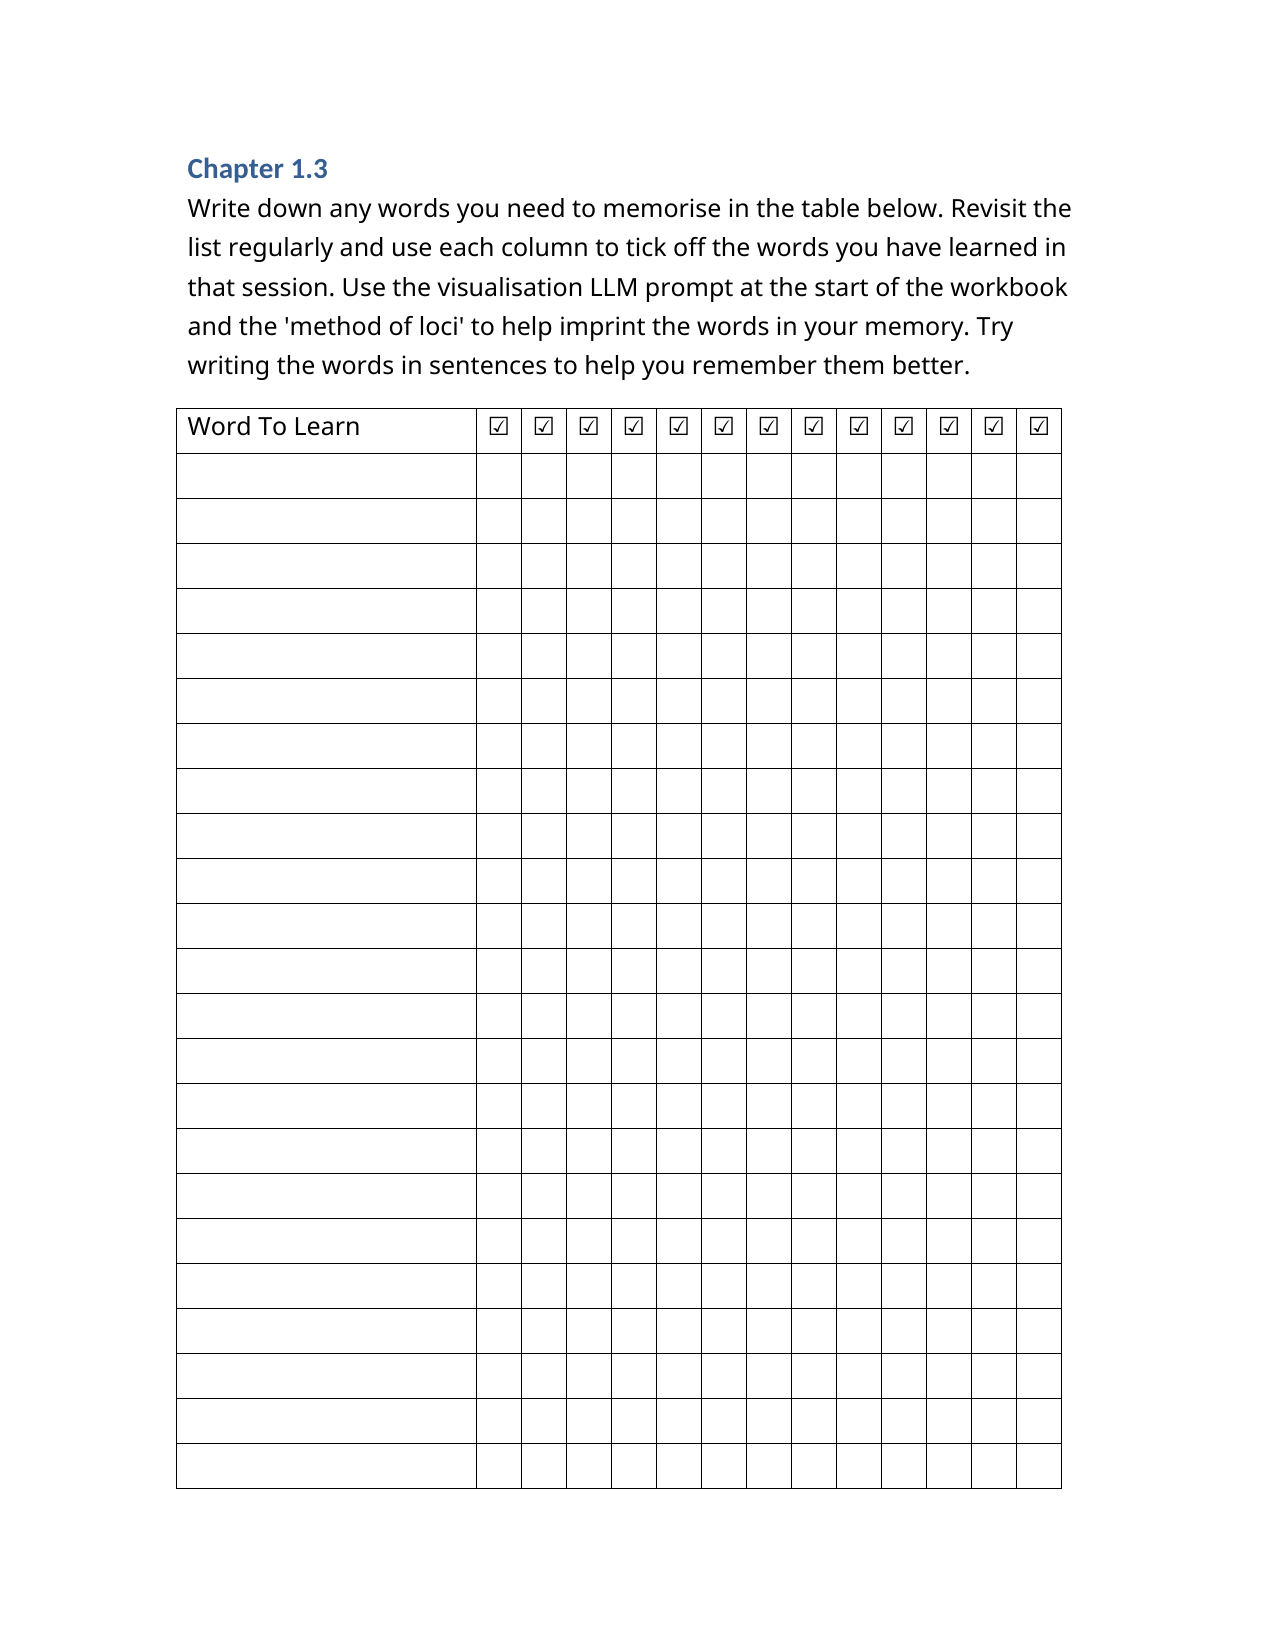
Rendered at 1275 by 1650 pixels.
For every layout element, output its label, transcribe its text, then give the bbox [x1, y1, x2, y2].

table_cell [747, 634, 791, 678]
table_cell [477, 544, 521, 588]
table_cell [1017, 679, 1061, 723]
table_cell [792, 994, 836, 1038]
table_cell [702, 1309, 746, 1353]
table_cell [657, 589, 701, 633]
table_cell [702, 724, 746, 768]
table_cell [837, 1399, 881, 1443]
table_cell [747, 1039, 791, 1083]
table_cell [567, 1309, 611, 1353]
table_cell [927, 1399, 971, 1443]
table_cell [792, 814, 836, 858]
table_cell [612, 1039, 656, 1083]
table_cell [522, 994, 566, 1038]
table_cell [177, 814, 476, 858]
table_cell [747, 1309, 791, 1353]
table_cell [177, 679, 476, 723]
table_cell [1017, 634, 1061, 678]
table_cell [567, 1444, 611, 1488]
table_cell [612, 904, 656, 948]
table_cell [612, 634, 656, 678]
table_cell [177, 1174, 476, 1218]
table_cell [567, 1264, 611, 1308]
table_cell [177, 589, 476, 633]
table_cell [837, 904, 881, 948]
table_cell [612, 499, 656, 543]
table_cell [657, 544, 701, 588]
table_cell [1017, 994, 1061, 1038]
table_cell [972, 949, 1016, 993]
table_header ☑ [702, 409, 746, 453]
table_cell [792, 724, 836, 768]
table_cell [657, 769, 701, 813]
table_cell [1017, 724, 1061, 768]
table_cell [522, 499, 566, 543]
table_cell [522, 1264, 566, 1308]
table_cell [522, 904, 566, 948]
table_cell [657, 1084, 701, 1128]
table_cell [177, 544, 476, 588]
table_cell [882, 994, 926, 1038]
table_cell [567, 769, 611, 813]
table_cell [927, 724, 971, 768]
table_cell [792, 1309, 836, 1353]
table_cell [837, 859, 881, 903]
table_cell [837, 1084, 881, 1128]
table_cell [972, 1129, 1016, 1173]
table_cell [477, 1399, 521, 1443]
table_cell [612, 544, 656, 588]
table_cell [522, 1084, 566, 1128]
table_cell [882, 1219, 926, 1263]
subtitle Chapter 1.3 [187, 150, 1087, 186]
table_cell [927, 1444, 971, 1488]
table_cell [612, 1219, 656, 1263]
table_cell [837, 589, 881, 633]
table_cell [477, 994, 521, 1038]
table_cell [882, 1264, 926, 1308]
table_cell [702, 1444, 746, 1488]
table_cell [657, 1264, 701, 1308]
table_cell [927, 1039, 971, 1083]
table_cell [927, 814, 971, 858]
table_cell [567, 1084, 611, 1128]
table_cell [567, 904, 611, 948]
table_cell [1017, 1129, 1061, 1173]
table_cell [177, 1129, 476, 1173]
table_header ☑ [567, 409, 611, 453]
table_cell [837, 1039, 881, 1083]
table_cell [837, 1264, 881, 1308]
table_cell [882, 859, 926, 903]
table_cell [1017, 589, 1061, 633]
table_cell [612, 724, 656, 768]
table_cell [882, 904, 926, 948]
table_cell [927, 499, 971, 543]
table_cell [927, 679, 971, 723]
table_cell [612, 814, 656, 858]
table_cell [837, 769, 881, 813]
table_cell [747, 454, 791, 498]
table_cell [747, 949, 791, 993]
table_cell [837, 499, 881, 543]
table_cell [927, 1264, 971, 1308]
table_cell [972, 1219, 1016, 1263]
table_cell [792, 904, 836, 948]
table_cell [567, 994, 611, 1038]
table_cell [927, 454, 971, 498]
table_cell [477, 1444, 521, 1488]
table_cell [792, 1354, 836, 1398]
table_cell [522, 949, 566, 993]
table_cell [477, 1309, 521, 1353]
table_cell [837, 1219, 881, 1263]
table_cell [657, 949, 701, 993]
table_cell [477, 1129, 521, 1173]
table_cell [567, 949, 611, 993]
table_cell [792, 1039, 836, 1083]
table_header ☑ [927, 409, 971, 453]
table_cell [792, 634, 836, 678]
table_cell [477, 904, 521, 948]
table_cell [477, 499, 521, 543]
table_cell [612, 1264, 656, 1308]
table_cell [177, 994, 476, 1038]
table_cell [747, 1354, 791, 1398]
table_cell [612, 1399, 656, 1443]
table_cell [927, 589, 971, 633]
table_cell [882, 589, 926, 633]
table_cell [747, 859, 791, 903]
table_cell [747, 724, 791, 768]
table_cell [1017, 814, 1061, 858]
table_cell [702, 1129, 746, 1173]
table_cell [972, 994, 1016, 1038]
table_cell [702, 1174, 746, 1218]
table_cell [657, 1039, 701, 1083]
table_cell [657, 499, 701, 543]
table_cell [972, 544, 1016, 588]
table_header Word To Learn [177, 409, 476, 453]
table_cell [792, 544, 836, 588]
table_cell [882, 1354, 926, 1398]
table_cell [177, 454, 476, 498]
table_cell [477, 814, 521, 858]
table_cell [522, 769, 566, 813]
table_cell [792, 1399, 836, 1443]
table_cell [837, 724, 881, 768]
table_cell [612, 859, 656, 903]
text Write down any words you need to memorise in the table below. Revisit the list regularly and use each column to tick off the words you have learned in that session. Use the visualisation LLM prompt at the start of the workbook and the 'method of loci' to help imprint the words in your memory. Try writing the words in sentences to help you remember them better. [187, 191, 1087, 382]
table_header ☑ [657, 409, 701, 453]
table_cell [747, 994, 791, 1038]
table_cell [837, 1174, 881, 1218]
table_cell [837, 454, 881, 498]
table_cell [792, 454, 836, 498]
table_header ☑ [792, 409, 836, 453]
table_cell [522, 724, 566, 768]
table_cell [657, 679, 701, 723]
table_cell [792, 859, 836, 903]
table_cell [177, 1309, 476, 1353]
table_cell [747, 1264, 791, 1308]
table_cell [927, 634, 971, 678]
table_cell [837, 1129, 881, 1173]
table_cell [567, 814, 611, 858]
table_cell [702, 1399, 746, 1443]
table_cell [747, 499, 791, 543]
table_cell [612, 949, 656, 993]
table_cell [567, 859, 611, 903]
table_cell [612, 589, 656, 633]
table_cell [1017, 499, 1061, 543]
table_cell [747, 1174, 791, 1218]
table_header ☑ [972, 409, 1016, 453]
table_cell [792, 1444, 836, 1488]
table_header ☑ [477, 409, 521, 453]
table_cell [927, 769, 971, 813]
table_cell [792, 1174, 836, 1218]
table_cell [177, 1039, 476, 1083]
table_cell [702, 1264, 746, 1308]
table_cell [702, 634, 746, 678]
table_cell [1017, 1219, 1061, 1263]
table_cell [567, 1129, 611, 1173]
table_cell [177, 634, 476, 678]
table_cell [972, 1354, 1016, 1398]
table_cell [702, 544, 746, 588]
table_cell [522, 1444, 566, 1488]
table_cell [702, 859, 746, 903]
table_cell [477, 769, 521, 813]
table_cell [477, 1264, 521, 1308]
table_cell [747, 679, 791, 723]
table_cell [972, 1084, 1016, 1128]
table_cell [477, 1084, 521, 1128]
table_cell [927, 1354, 971, 1398]
table_cell [702, 679, 746, 723]
table_cell [522, 1399, 566, 1443]
table_cell [612, 769, 656, 813]
table_cell [972, 634, 1016, 678]
table_cell [522, 544, 566, 588]
table_cell [837, 949, 881, 993]
table_cell [972, 1039, 1016, 1083]
table_cell [1017, 1039, 1061, 1083]
table_cell [522, 814, 566, 858]
table_cell [477, 859, 521, 903]
table_cell [882, 499, 926, 543]
table_cell [927, 904, 971, 948]
table_cell [972, 589, 1016, 633]
table_cell [177, 499, 476, 543]
table_cell [657, 1354, 701, 1398]
table_cell [1017, 544, 1061, 588]
table_cell [792, 499, 836, 543]
table_cell [882, 949, 926, 993]
table_cell [657, 1219, 701, 1263]
table_header ☑ [882, 409, 926, 453]
table_cell [177, 1084, 476, 1128]
table_cell [882, 1309, 926, 1353]
table_cell [792, 1219, 836, 1263]
table_cell [612, 1174, 656, 1218]
table_cell [702, 1084, 746, 1128]
table_cell [657, 994, 701, 1038]
table_cell [612, 1309, 656, 1353]
table_cell [177, 724, 476, 768]
table_cell [837, 679, 881, 723]
table_cell [702, 769, 746, 813]
table_cell [477, 589, 521, 633]
table_cell [972, 814, 1016, 858]
table_header ☑ [837, 409, 881, 453]
table_cell [567, 544, 611, 588]
table_cell [747, 544, 791, 588]
table_cell [522, 1174, 566, 1218]
table_cell [477, 1174, 521, 1218]
table_cell [837, 994, 881, 1038]
table_cell [657, 724, 701, 768]
table_cell [747, 1084, 791, 1128]
table_cell [927, 1309, 971, 1353]
table_cell [927, 1219, 971, 1263]
table_cell [522, 1354, 566, 1398]
table_cell [477, 1354, 521, 1398]
table_cell [522, 1039, 566, 1083]
table_cell [477, 724, 521, 768]
table_header ☑ [612, 409, 656, 453]
table_cell [702, 814, 746, 858]
table_cell [837, 1444, 881, 1488]
table_cell [747, 589, 791, 633]
table_cell [1017, 1174, 1061, 1218]
table_cell [657, 859, 701, 903]
table_cell [792, 1084, 836, 1128]
table_cell [747, 1129, 791, 1173]
table_cell [657, 904, 701, 948]
table_cell [567, 679, 611, 723]
table_cell [792, 769, 836, 813]
table_cell [522, 679, 566, 723]
table_cell [177, 1399, 476, 1443]
table_cell [522, 859, 566, 903]
table_cell [522, 1309, 566, 1353]
table_cell [1017, 454, 1061, 498]
table_header ☑ [522, 409, 566, 453]
table_cell [1017, 1399, 1061, 1443]
table_cell [177, 949, 476, 993]
table_cell [1017, 859, 1061, 903]
table_cell [612, 1129, 656, 1173]
table_cell [882, 679, 926, 723]
table_cell [522, 1219, 566, 1263]
table_cell [882, 814, 926, 858]
table_cell [882, 1399, 926, 1443]
table_cell [1017, 1264, 1061, 1308]
table_cell [927, 994, 971, 1038]
table_cell [882, 634, 926, 678]
table_cell [567, 499, 611, 543]
table_cell [837, 544, 881, 588]
table_cell [792, 589, 836, 633]
table_cell [477, 679, 521, 723]
table_cell [927, 949, 971, 993]
table_cell [972, 1444, 1016, 1488]
table_cell [612, 1084, 656, 1128]
table_cell [657, 1129, 701, 1173]
table_header ☑ [1017, 409, 1061, 453]
table_cell [612, 1354, 656, 1398]
table_cell [972, 859, 1016, 903]
table_cell [702, 499, 746, 543]
table_cell [477, 1039, 521, 1083]
table_cell [972, 1264, 1016, 1308]
table_cell [1017, 1084, 1061, 1128]
table_cell [657, 1174, 701, 1218]
table_cell [972, 1174, 1016, 1218]
table_cell [657, 1444, 701, 1488]
table_cell [657, 1399, 701, 1443]
table_cell [612, 679, 656, 723]
table_cell [702, 904, 746, 948]
table_cell [612, 454, 656, 498]
table_cell [972, 769, 1016, 813]
table_cell [522, 634, 566, 678]
table_cell [747, 1219, 791, 1263]
table_cell [792, 1129, 836, 1173]
table_cell [972, 499, 1016, 543]
table_cell [702, 949, 746, 993]
table_cell [837, 1309, 881, 1353]
table_cell [792, 1264, 836, 1308]
table_cell [702, 454, 746, 498]
table_cell [927, 1129, 971, 1173]
table_cell [567, 634, 611, 678]
table_cell [177, 769, 476, 813]
table_cell [567, 454, 611, 498]
table_cell [657, 454, 701, 498]
table_header ☑ [747, 409, 791, 453]
table_cell [567, 1219, 611, 1263]
table_cell [882, 1084, 926, 1128]
table_cell [702, 994, 746, 1038]
table_cell [747, 814, 791, 858]
table_cell [792, 679, 836, 723]
table_cell [972, 1309, 1016, 1353]
table_cell [567, 1399, 611, 1443]
table_cell [1017, 1309, 1061, 1353]
table_cell [747, 1444, 791, 1488]
table_cell [1017, 769, 1061, 813]
table_cell [177, 859, 476, 903]
table_cell [612, 994, 656, 1038]
table_cell [882, 724, 926, 768]
table_cell [972, 454, 1016, 498]
table_cell [177, 1219, 476, 1263]
table_cell [177, 904, 476, 948]
table_cell [177, 1354, 476, 1398]
table_cell [567, 1354, 611, 1398]
table_cell [702, 1039, 746, 1083]
table_cell [702, 1219, 746, 1263]
table_cell [1017, 904, 1061, 948]
table_cell [837, 634, 881, 678]
table_cell [972, 679, 1016, 723]
table_cell [972, 1399, 1016, 1443]
table_cell [747, 769, 791, 813]
table_cell [882, 544, 926, 588]
table_cell [657, 1309, 701, 1353]
table_cell [972, 724, 1016, 768]
table_cell [747, 1399, 791, 1443]
table_cell [522, 454, 566, 498]
table_cell [657, 634, 701, 678]
table_cell [612, 1444, 656, 1488]
table_cell [972, 904, 1016, 948]
table_cell [927, 1084, 971, 1128]
table_cell [882, 1129, 926, 1173]
table_cell [882, 1444, 926, 1488]
table_cell [882, 769, 926, 813]
table_cell [522, 589, 566, 633]
table_cell [837, 814, 881, 858]
table_cell [882, 454, 926, 498]
table_cell [792, 949, 836, 993]
table_cell [927, 1174, 971, 1218]
table_cell [1017, 1444, 1061, 1488]
table_cell [927, 544, 971, 588]
table_cell [477, 454, 521, 498]
table_cell [567, 724, 611, 768]
table_cell [177, 1264, 476, 1308]
table_cell [567, 1039, 611, 1083]
table_cell [567, 1174, 611, 1218]
table_cell [1017, 1354, 1061, 1398]
table_cell [702, 589, 746, 633]
table_cell [477, 634, 521, 678]
table_cell [657, 814, 701, 858]
table_cell [702, 1354, 746, 1398]
table_cell [837, 1354, 881, 1398]
table_cell [567, 589, 611, 633]
table_cell [882, 1174, 926, 1218]
table_cell [882, 1039, 926, 1083]
table_cell [477, 1219, 521, 1263]
table_cell [1017, 949, 1061, 993]
table_cell [522, 1129, 566, 1173]
table_cell [747, 904, 791, 948]
table_cell [477, 949, 521, 993]
table_cell [177, 1444, 476, 1488]
table_cell [927, 859, 971, 903]
